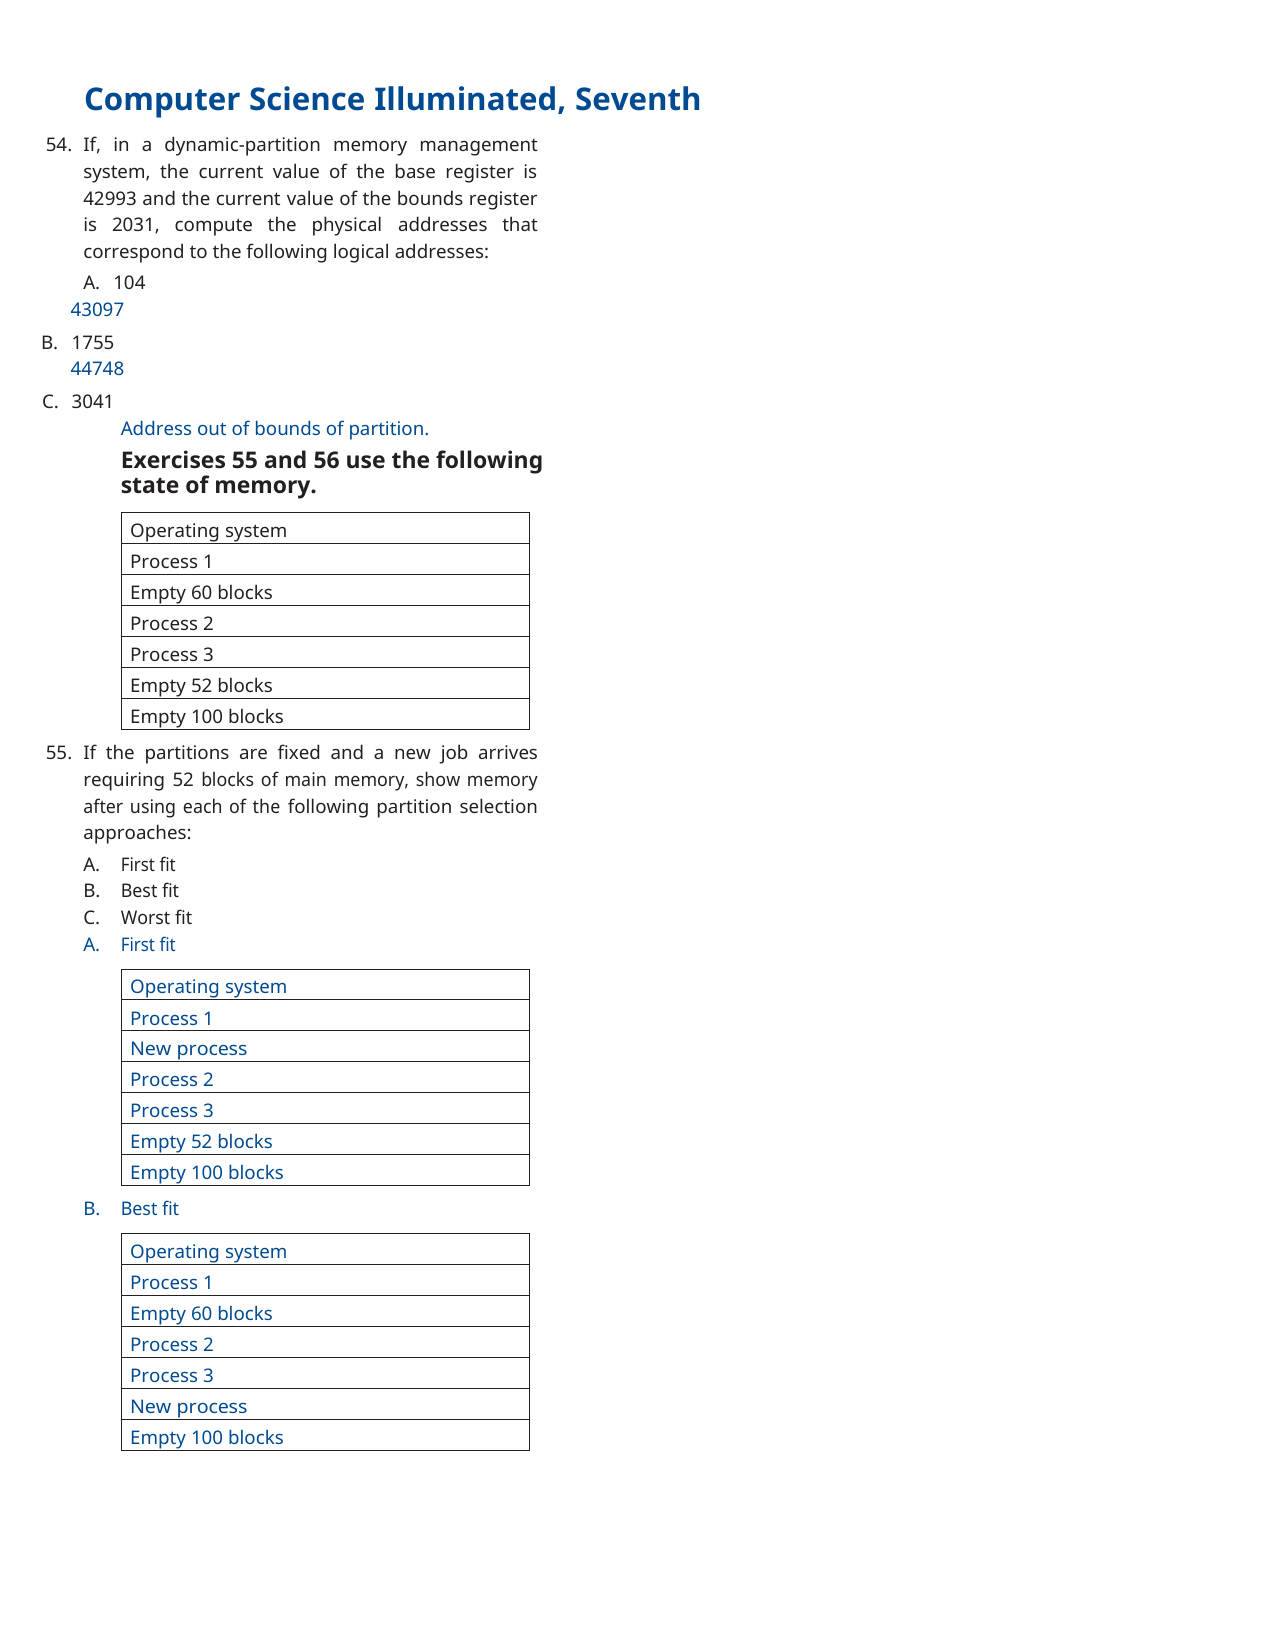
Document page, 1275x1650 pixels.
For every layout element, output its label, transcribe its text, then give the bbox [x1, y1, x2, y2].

table_cell Process 2 [122, 1062, 529, 1092]
table_cell Empty 100 blocks [122, 1420, 529, 1450]
table_cell New process [122, 1031, 529, 1061]
table_cell Empty 60 blocks [122, 1296, 529, 1326]
list First fit [83, 851, 612, 876]
table_header Operating system [122, 970, 529, 999]
list First fit [83, 931, 612, 956]
table_cell Empty 100 blocks [122, 1155, 529, 1185]
list If the partitions are fixed and a new job arrives requiring 52 blocks of main memory, show memory after using each of the following partition selection approaches: [46, 739, 538, 845]
table_cell Process 3 [122, 1093, 529, 1123]
table_cell Process 2 [122, 606, 529, 636]
table_header Operating system [122, 1234, 529, 1264]
table_cell Process 3 [122, 637, 529, 667]
table_header Operating system [122, 513, 529, 543]
table_cell Empty 52 blocks [122, 668, 529, 698]
list Worst fit [83, 904, 612, 930]
table_cell Process 3 [122, 1358, 529, 1388]
table_cell New process [122, 1389, 529, 1419]
table_cell Process 1 [122, 1265, 529, 1295]
table_cell Process 1 [122, 544, 529, 574]
text Address out of bounds of partition. [121, 415, 612, 441]
table_cell Empty 100 blocks [122, 699, 529, 729]
text 44748 [0, 356, 124, 381]
list Best fit [83, 877, 612, 903]
text C. 3041 [0, 389, 114, 414]
table_cell Process 2 [122, 1327, 529, 1357]
table_cell Process 1 [122, 1000, 529, 1030]
text A. 104 [83, 269, 612, 295]
list Best fit [83, 1196, 612, 1221]
text 43097 [0, 296, 124, 322]
table_cell Empty 52 blocks [122, 1124, 529, 1154]
table_cell Empty 60 blocks [122, 575, 529, 605]
text B. 1755 [0, 329, 114, 354]
list If, in a dynamic-partition memory management system, the current value of the base register is 42993 and the current value of the bounds register is 2031, compute the physical addresses that correspond to the following logical addresses: [46, 131, 538, 264]
subtitle Exercises 55 and 56 use the following state of memory. [121, 447, 555, 500]
